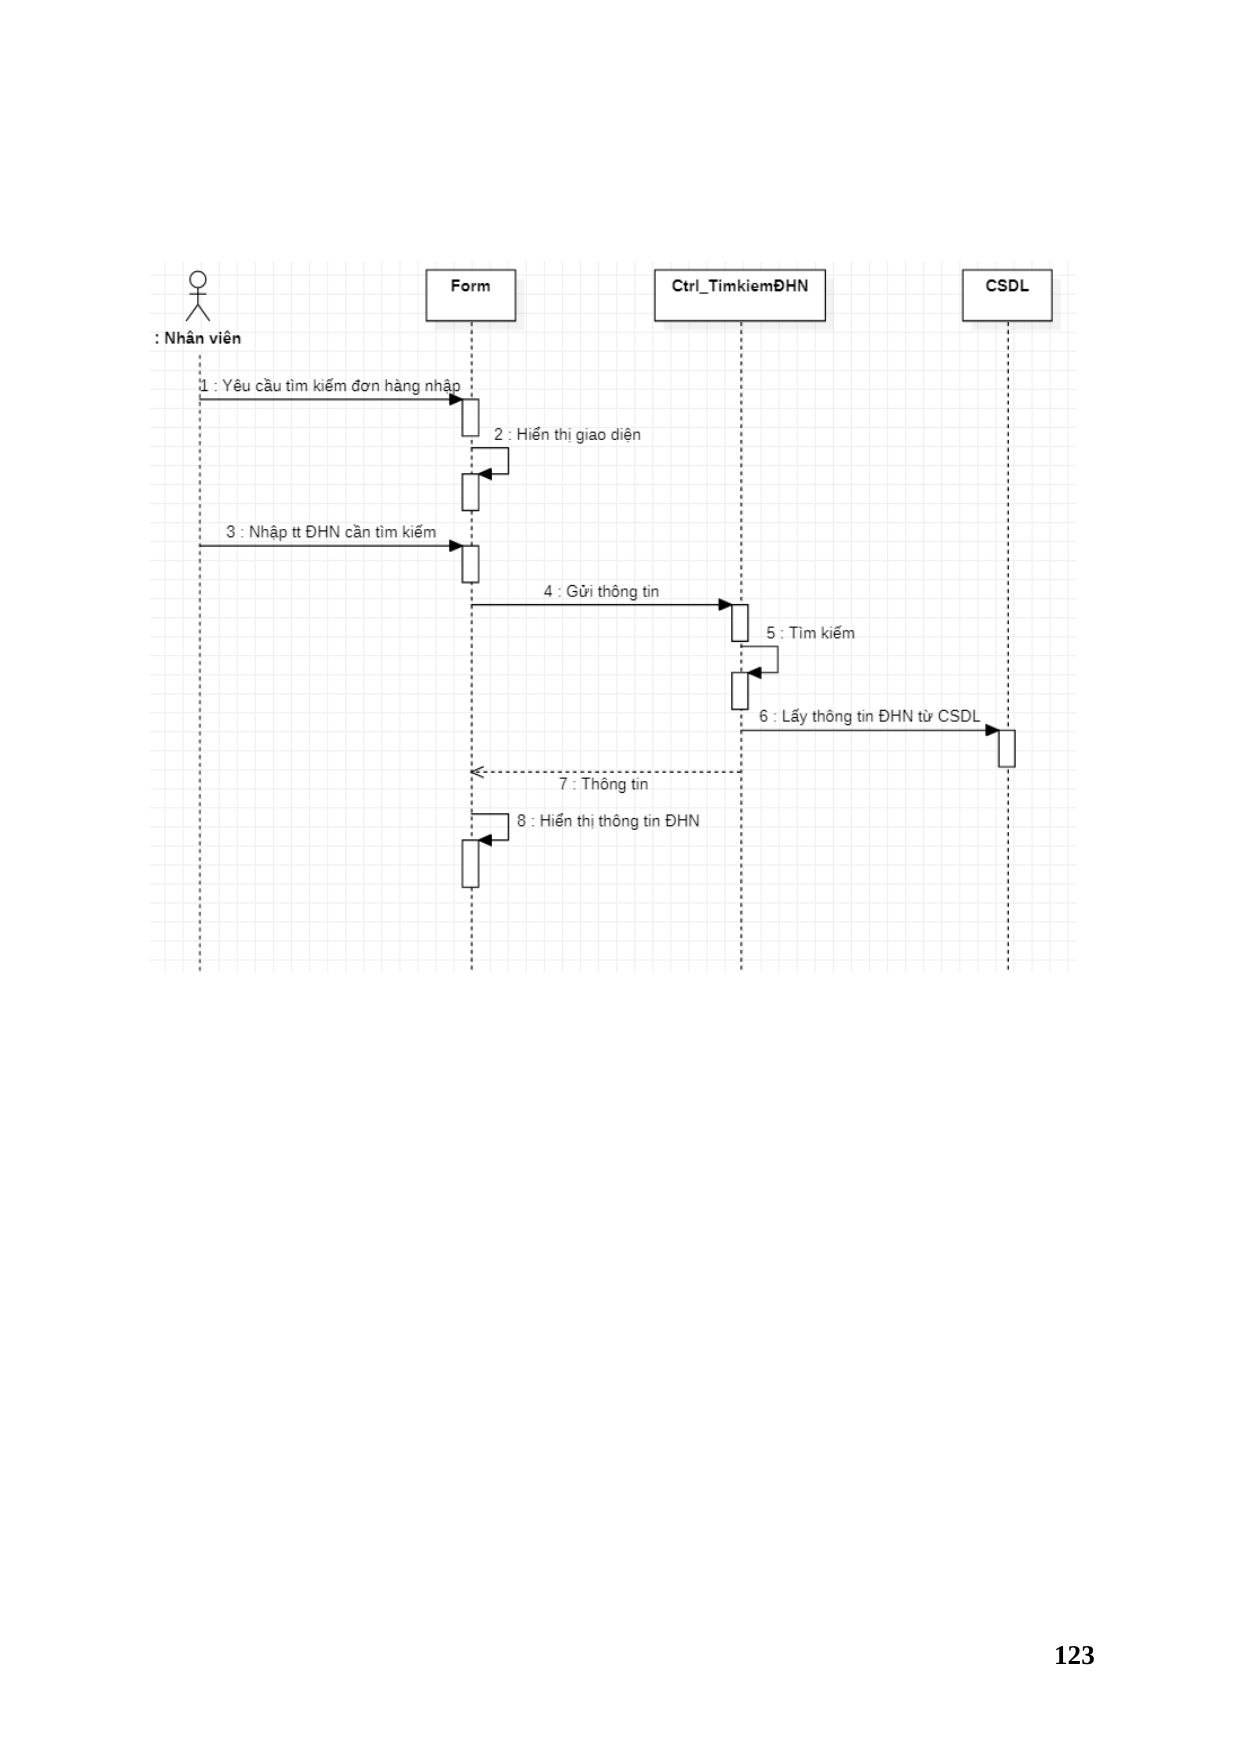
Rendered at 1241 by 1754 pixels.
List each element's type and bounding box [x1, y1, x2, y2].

picture [150, 261, 1077, 972]
